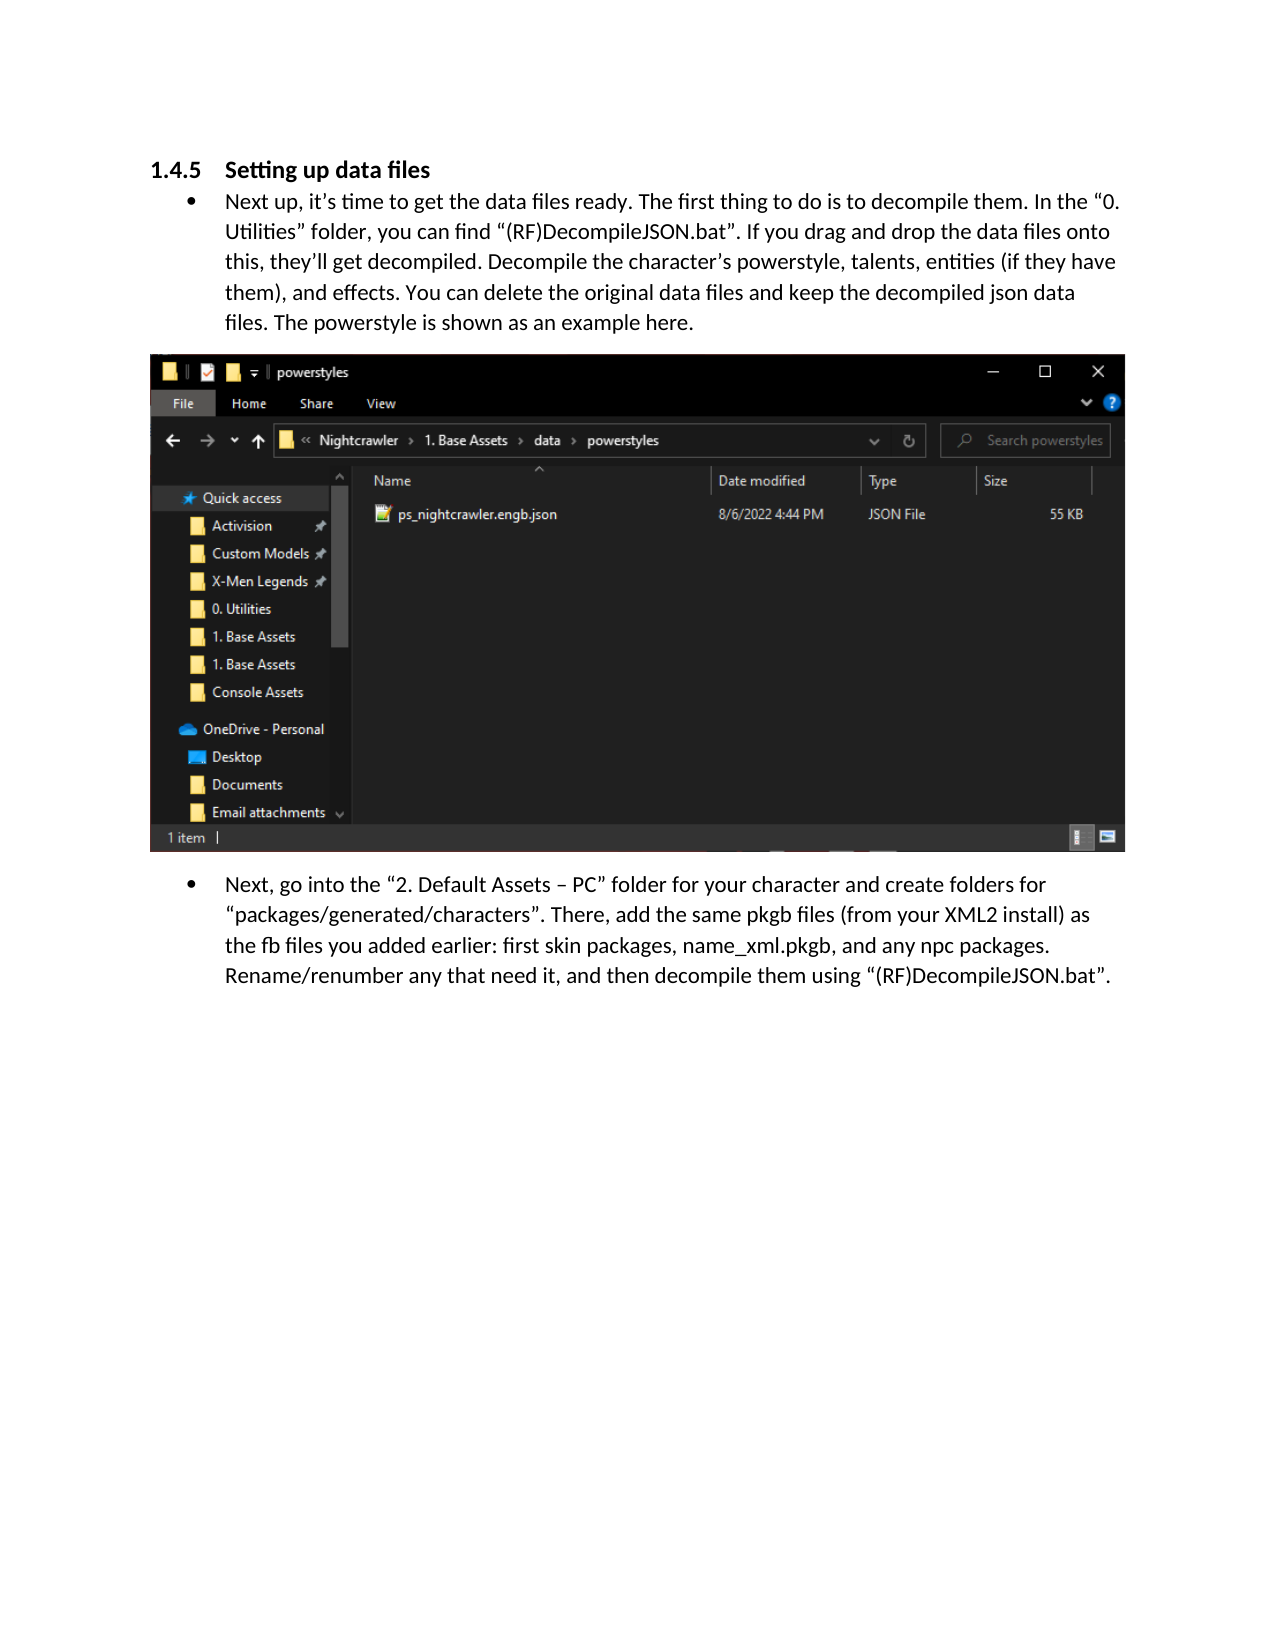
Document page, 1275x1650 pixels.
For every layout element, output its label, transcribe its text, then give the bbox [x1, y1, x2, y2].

subtitle Setting up data files [150, 154, 1125, 185]
list Next, go into the “2. Default Assets – PC” folder for your character and create folders for “packages/generated/characters”. There, add the same pkgb files (from your XML2 install) as the fb files you added earlier: first skin packages, name_xml.pkgb, and any npc packages. Rename/renumber any that need it, and then decompile them using “(RF)DecompileJSON.bat”. [187, 870, 1125, 989]
picture [150, 354, 1125, 852]
list Next up, it’s time to get the data files ready. The first thing to do is to decompile them. In the “0. Utilities” folder, you can find “(RF)DecompileJSON.bat”. If you drag and drop the data files onto this, they’ll get decompiled. Decompile the character’s powerstyle, talents, entities (if they have them), and effects. You can delete the original data files and keep the decompiled json data files. The powerstyle is shown as an example here. [187, 187, 1125, 336]
